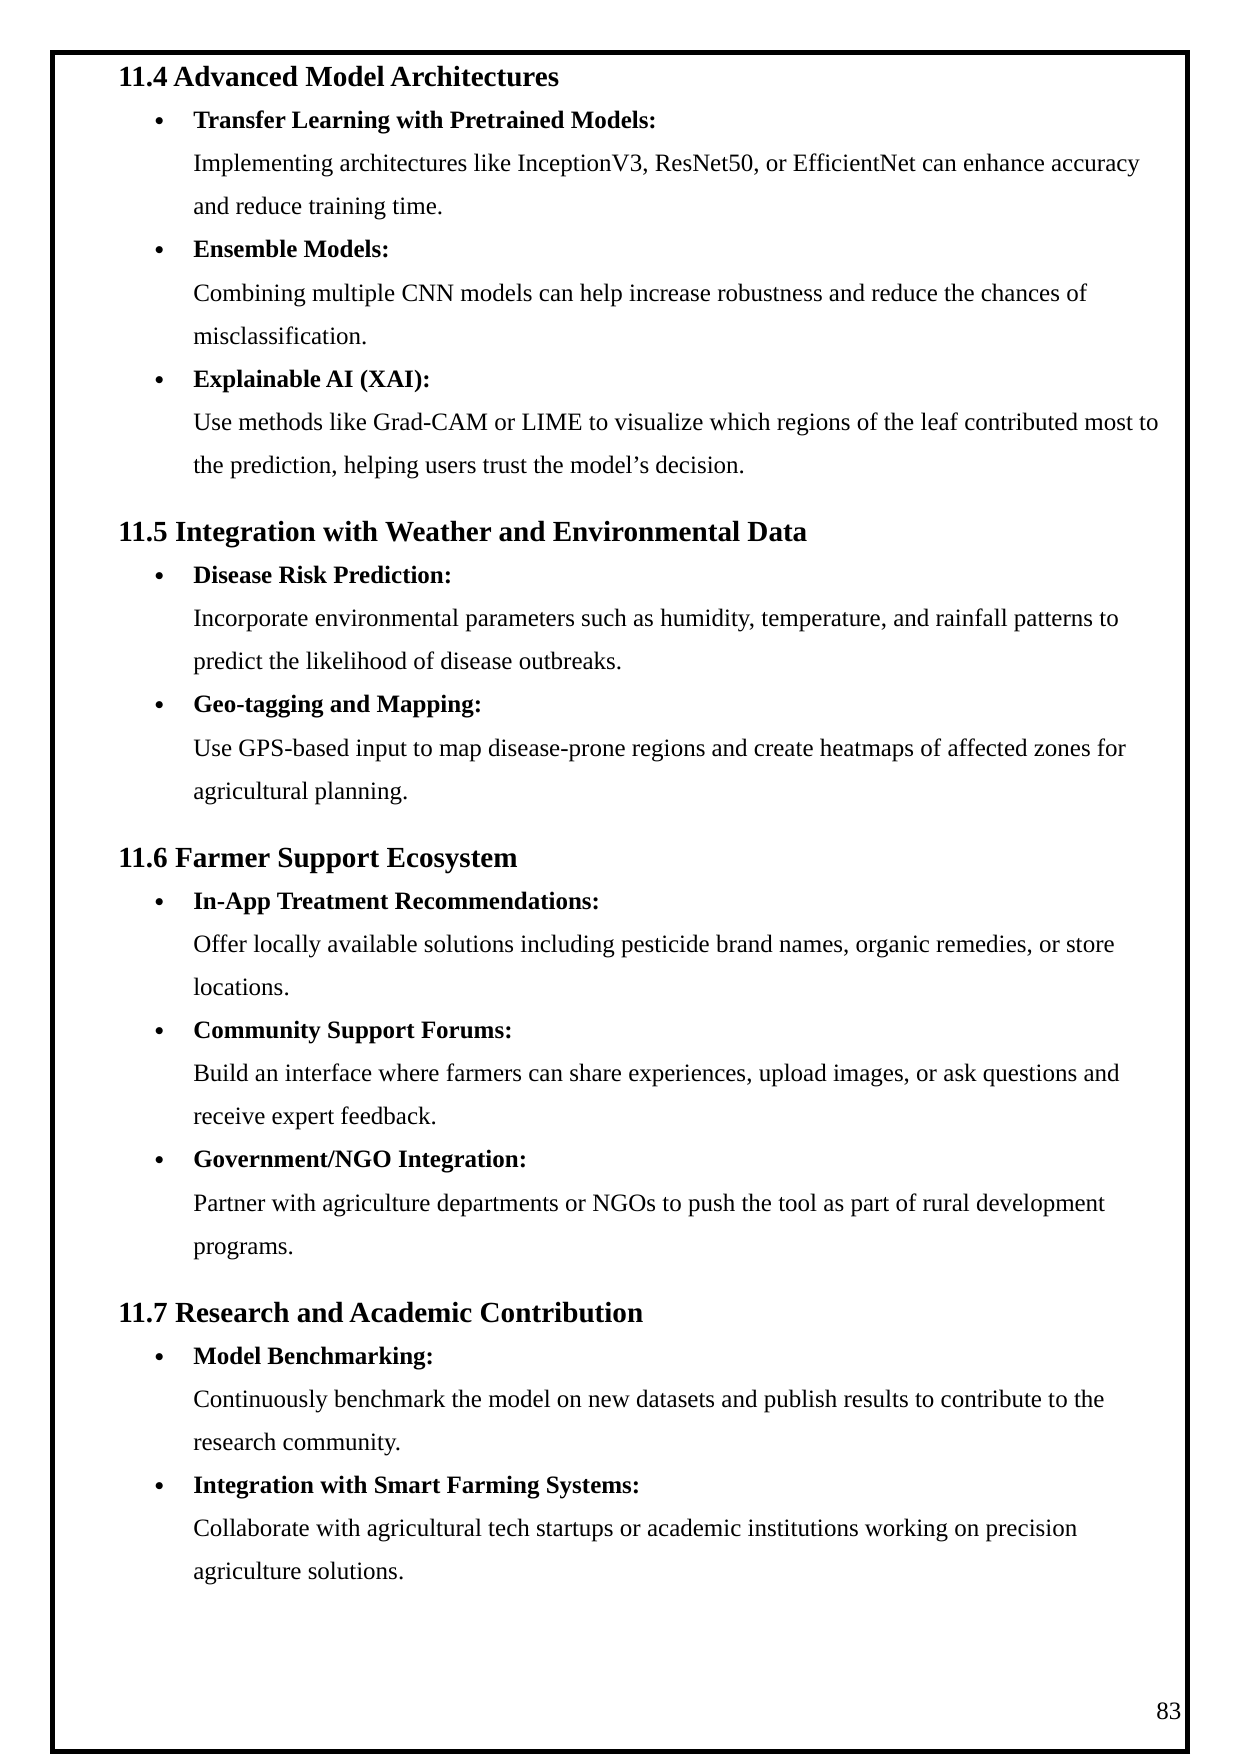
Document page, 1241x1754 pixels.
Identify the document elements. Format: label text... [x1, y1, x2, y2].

list Disease Risk Prediction: Incorporate environmental parameters such as humidity, temperature, and rainfall patterns to predict the likelihood of disease outbreaks. [156, 560, 1181, 675]
list Model Benchmarking: Continuously benchmark the model on new datasets and publish results to contribute to the research community. [156, 1341, 1181, 1456]
subtitle 11.5 Integration with Weather and Environmental Data [118, 514, 1181, 548]
subtitle 11.4 Advanced Model Architectures [118, 59, 1181, 93]
list Explainable AI (XAI): Use methods like Grad-CAM or LIME to visualize which regions of the leaf contributed most to the prediction, helping users trust the model’s decision. [156, 364, 1181, 479]
list Ensemble Models: Combining multiple CNN models can help increase robustness and reduce the chances of misclassification. [156, 234, 1181, 349]
list In-App Treatment Recommendations: Offer locally available solutions including pesticide brand names, organic remedies, or store locations. [156, 886, 1181, 1001]
list Transfer Learning with Pretrained Models: Implementing architectures like InceptionV3, ResNet50, or EfficientNet can enhance accuracy and reduce training time. [156, 105, 1181, 220]
list Integration with Smart Farming Systems: Collaborate with agricultural tech startups or academic institutions working on precision agriculture solutions. [156, 1470, 1181, 1585]
subtitle 11.6 Farmer Support Ecosystem [118, 840, 1181, 873]
list Community Support Forums: Build an interface where farmers can share experiences, upload images, or ask questions and receive expert feedback. [156, 1015, 1181, 1130]
list Geo-tagging and Mapping: Use GPS-based input to map disease-prone regions and create heatmaps of affected zones for agricultural planning. [156, 689, 1181, 804]
list Government/NGO Integration: Partner with agriculture departments or NGOs to push the tool as part of rural development programs. [156, 1144, 1181, 1259]
subtitle 11.7 Research and Academic Contribution [118, 1295, 1181, 1328]
